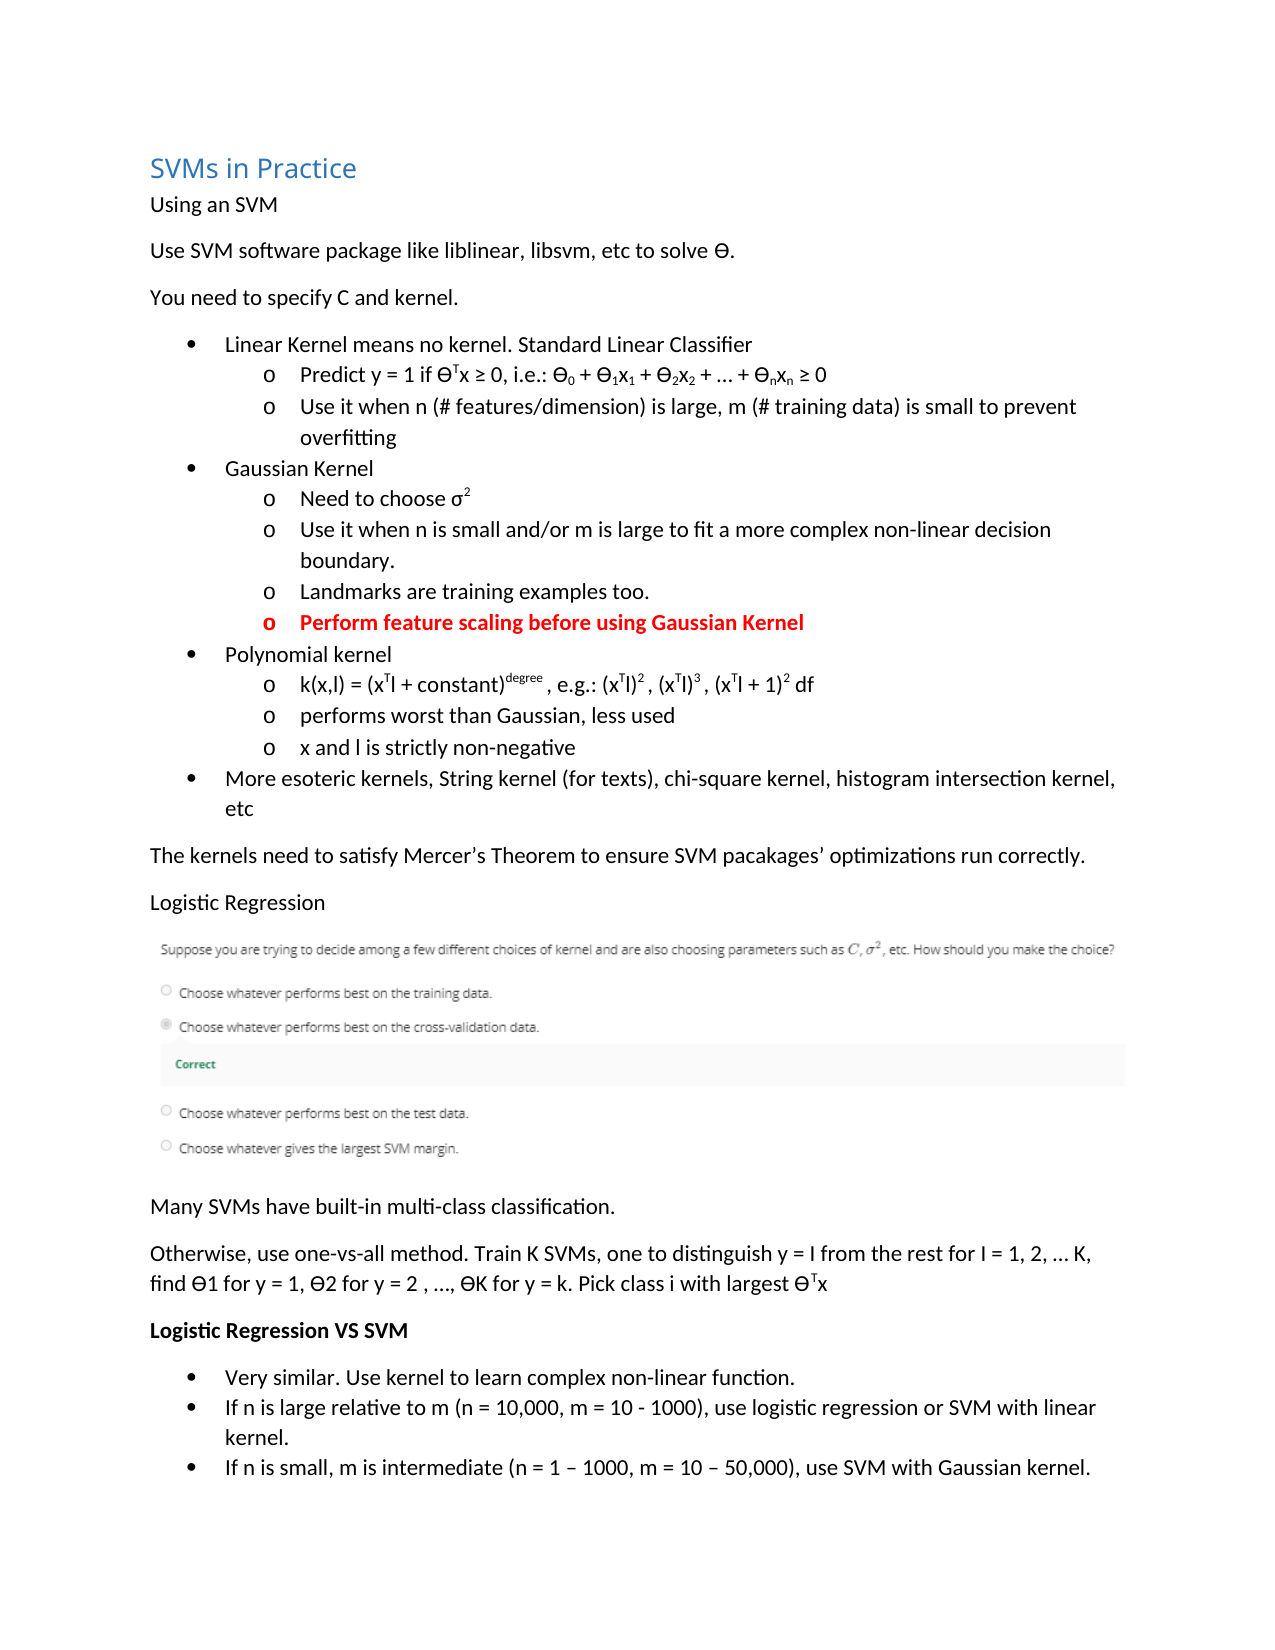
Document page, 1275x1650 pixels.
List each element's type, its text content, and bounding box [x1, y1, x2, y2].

list Need to choose σ2 [262, 484, 1125, 513]
text The kernels need to satisfy Mercer’s Theorem to ensure SVM pacakages’ optimizations run correctly. [150, 841, 1125, 869]
text Using an SVM [150, 190, 1125, 218]
list Very similar. Use kernel to learn complex non-linear function. [187, 1363, 1125, 1391]
subtitle SVMs in Practice [150, 150, 1125, 187]
text Use SVM software package like liblinear, libsvm, etc to solve Ɵ. [150, 237, 1125, 265]
text You need to specify C and kernel. [150, 283, 1125, 312]
list Polynomial kernel [187, 640, 1125, 668]
list Landmarks are training examples too. [262, 577, 1125, 606]
list If n is small, m is intermediate (n = 1 – 1000, m = 10 – 50,000), use SVM with Gaussian kernel. [187, 1453, 1125, 1482]
list Predict y = 1 if ƟTx ≥ 0, i.e.: Ɵ0 + Ɵ1x1 + Ɵ2x2 + … + Ɵnxn ≥ 0 [262, 361, 1125, 390]
list x and l is strictly non-negative [262, 733, 1125, 762]
list Gaussian Kernel [187, 454, 1125, 482]
list Linear Kernel means no kernel. Standard Linear Classifier [187, 330, 1125, 358]
text Logistic Regression [150, 888, 1125, 916]
text Otherwise, use one-vs-all method. Train K SVMs, one to distinguish y = I from the rest for I = 1, 2, … K, find Ɵ1 for y = 1, Ɵ2 for y = 2 , …, ƟK for y = k. Pick class i with largest ƟTx [150, 1239, 1125, 1297]
text Many SVMs have built-in multi-class classification. [150, 1192, 1125, 1220]
list If n is large relative to m (n = 10,000, m = 10 - 1000), use logistic regression or SVM with linear kernel. [187, 1393, 1125, 1451]
text Logistic Regression VS SVM [150, 1316, 1125, 1344]
list Use it when n (# features/dimension) is large, m (# training data) is small to prevent overfitting [262, 392, 1125, 451]
list More esoteric kernels, String kernel (for texts), chi-square kernel, histogram intersection kernel, etc [187, 764, 1125, 823]
list Perform feature scaling before using Gaussian Kernel [262, 608, 1125, 637]
picture [150, 935, 1125, 1174]
list Use it when n is small and/or m is large to fit a more complex non-linear decision boundary. [262, 515, 1125, 575]
list k(x,l) = (xTl + constant)degree , e.g.: (xTl)2 , (xTl)3 , (xTl + 1)2 df [262, 670, 1125, 699]
list performs worst than Gaussian, less used [262, 701, 1125, 731]
